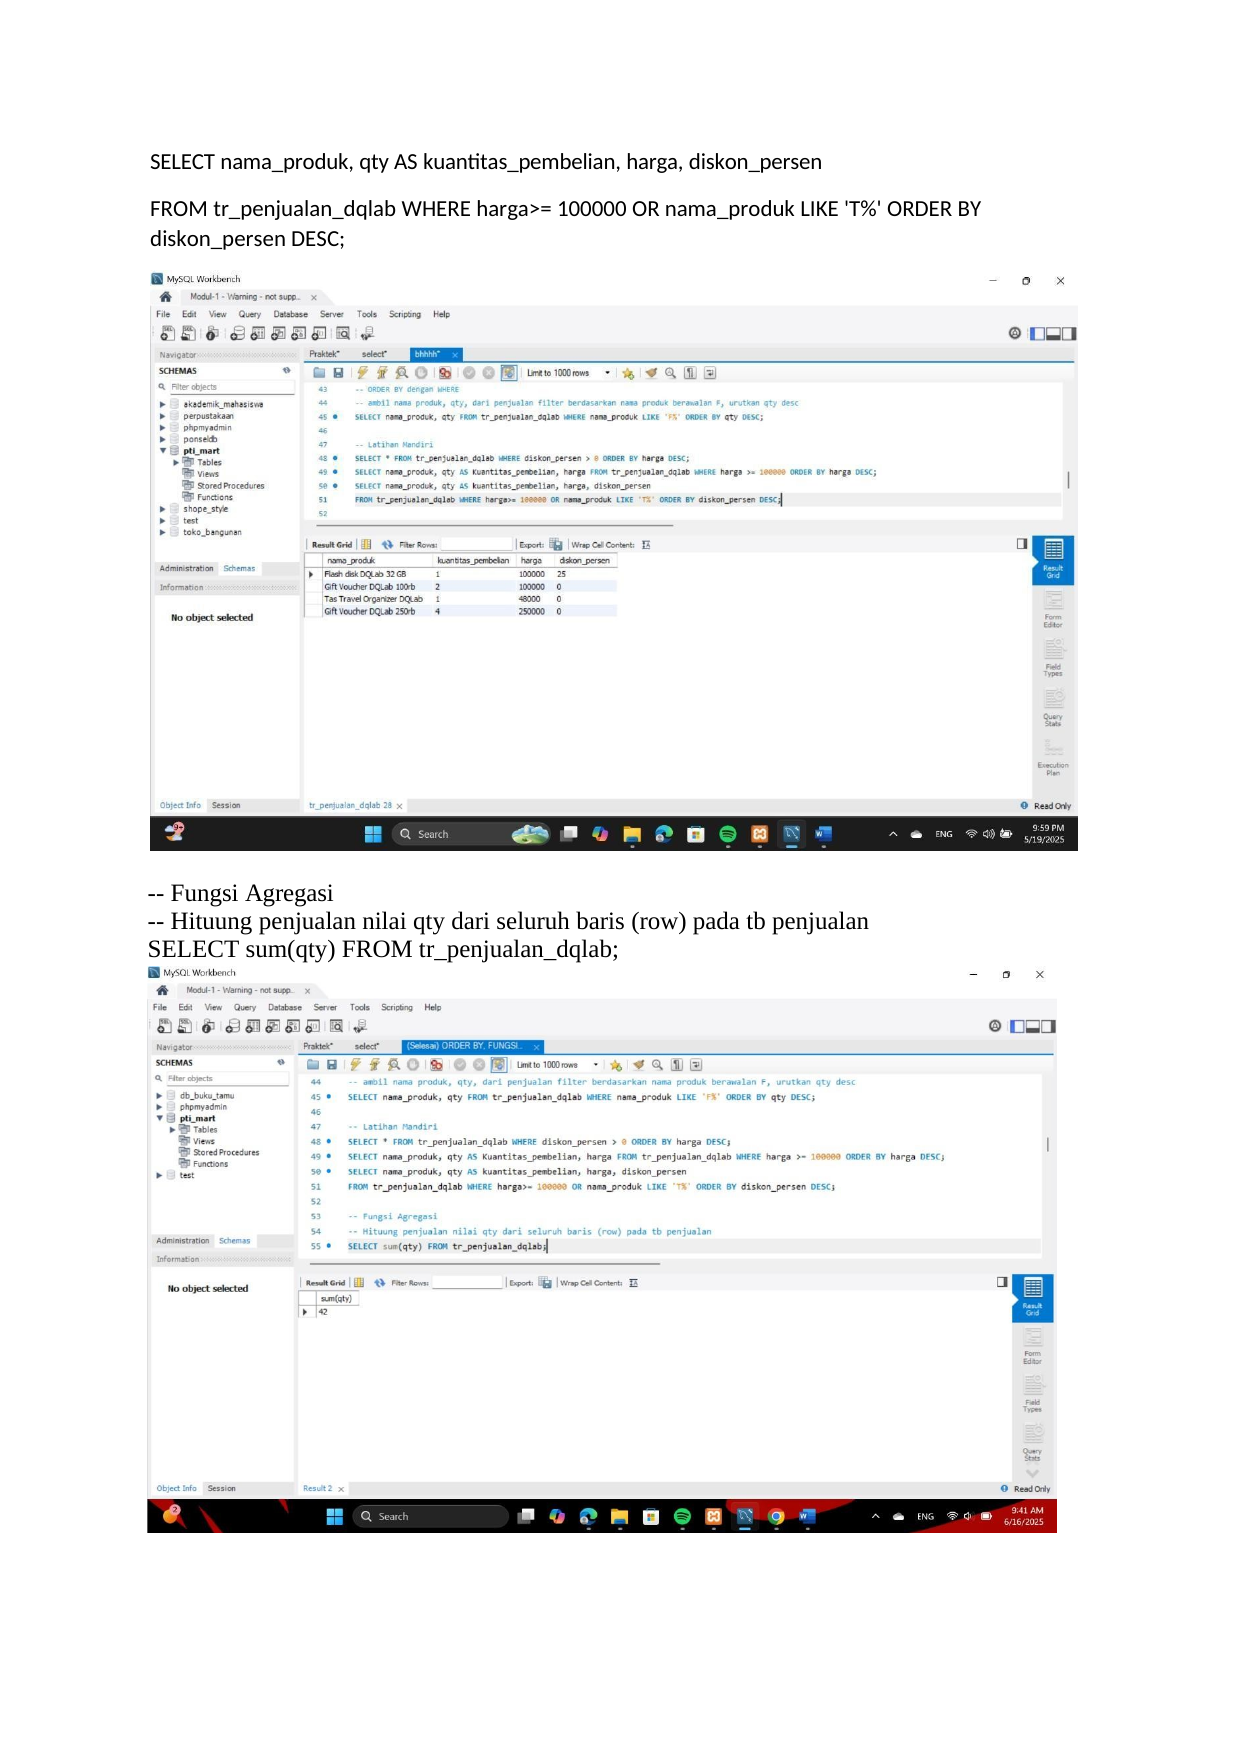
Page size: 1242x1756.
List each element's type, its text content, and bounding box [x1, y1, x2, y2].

text FROM tr_penjualan_dqlab WHERE harga>= 100000 OR nama_produk LIKE 'T%' ORDER BY diskon_persen DESC; [150, 194, 1081, 252]
picture [147, 966, 1057, 1533]
picture [150, 270, 1078, 851]
text SELECT nama_produk, qty AS kuantitas_pembelian, harga, diskon_persen [150, 147, 1109, 175]
text -- Hituung penjualan nilai qty dari seluruh baris (row) pada tb penjualan SELECT sum(qty) FROM tr_penjualan_dqlab; [147, 907, 932, 963]
